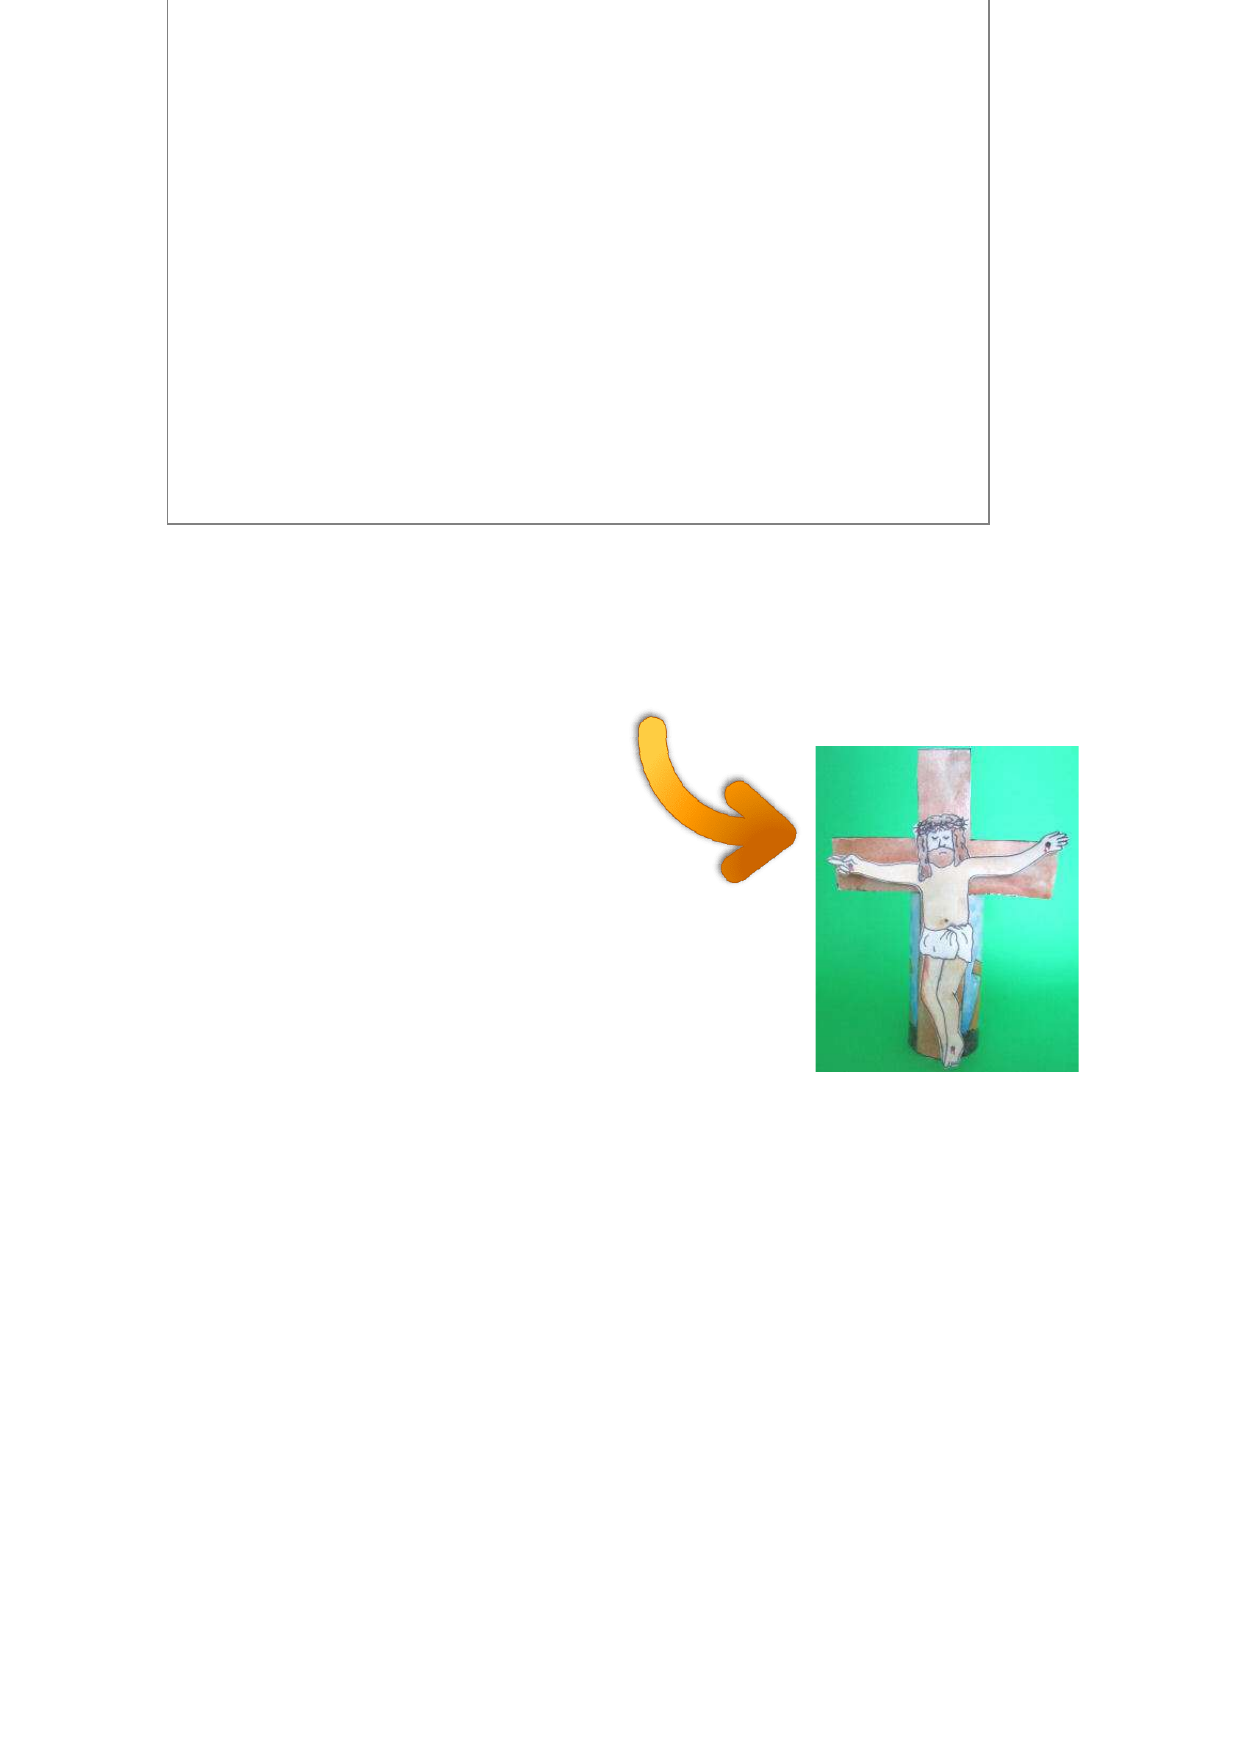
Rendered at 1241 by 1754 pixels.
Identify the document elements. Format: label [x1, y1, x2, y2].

picture [616, 700, 813, 896]
picture [815, 746, 1079, 1072]
